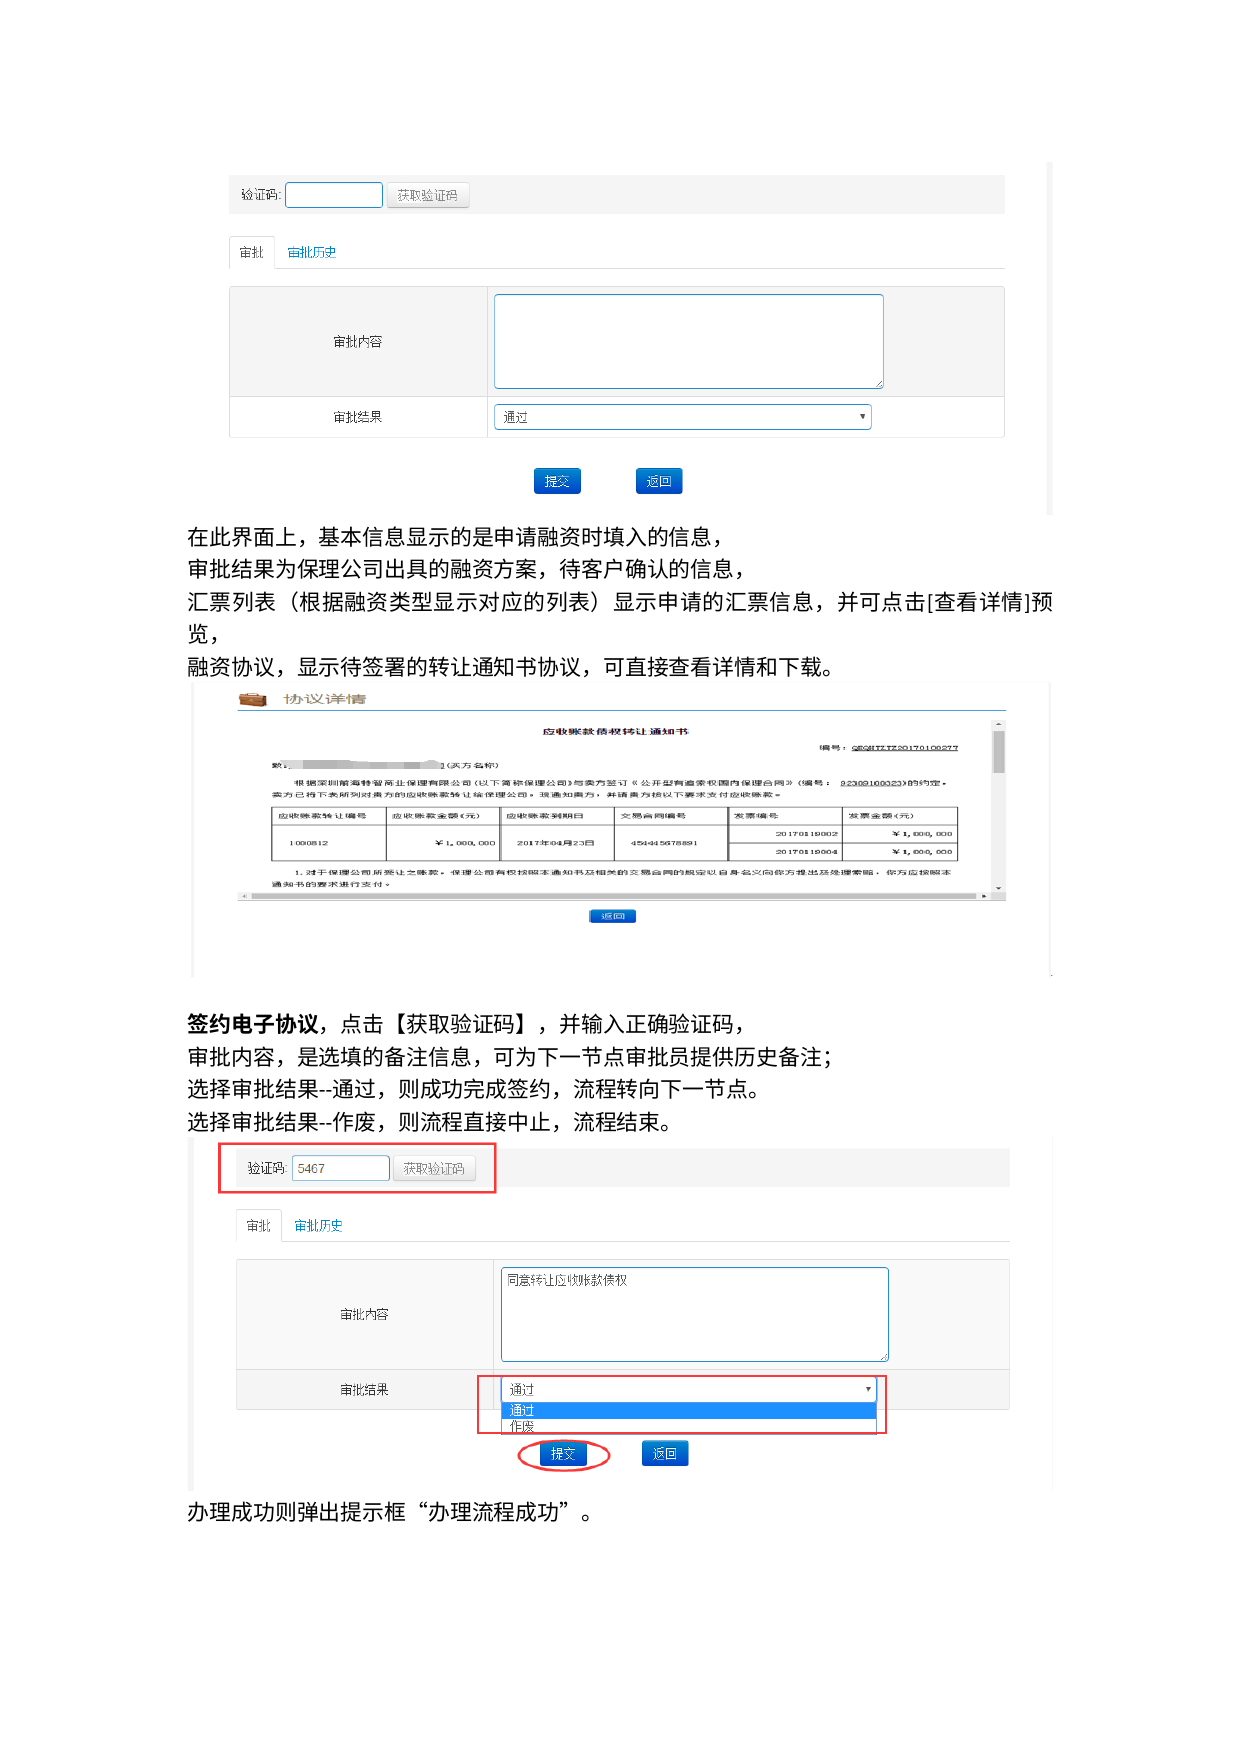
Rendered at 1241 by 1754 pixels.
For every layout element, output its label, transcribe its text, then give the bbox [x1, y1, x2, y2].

text 审批结果为保理公司出具的融资方案，待客户确认的信息， [187, 552, 1053, 584]
picture [187, 682, 1053, 979]
text 选择审批结果--作废，则流程直接中止，流程结束。 [187, 1104, 1053, 1137]
text 汇票列表（根据融资类型显示对应的列表）显示申请的汇票信息，并可点击[查看详情]预览， [187, 584, 1053, 649]
picture [187, 1137, 1053, 1491]
text 在此界面上，基本信息显示的是申请融资时填入的信息， [187, 519, 1053, 552]
text 办理成功则弹出提示框“办理流程成功”。 [187, 1494, 1053, 1527]
text 签约电子协议，点击【获取验证码】，并输入正确验证码， [187, 1007, 1053, 1039]
text 选择审批结果--通过，则成功完成签约，流程转向下一节点。 [187, 1072, 1053, 1104]
text 融资协议，显示待签署的转让通知书协议，可直接查看详情和下载。 [187, 649, 1053, 682]
picture [187, 162, 1053, 515]
text 审批内容，是选填的备注信息，可为下一节点审批员提供历史备注； [187, 1039, 1053, 1072]
